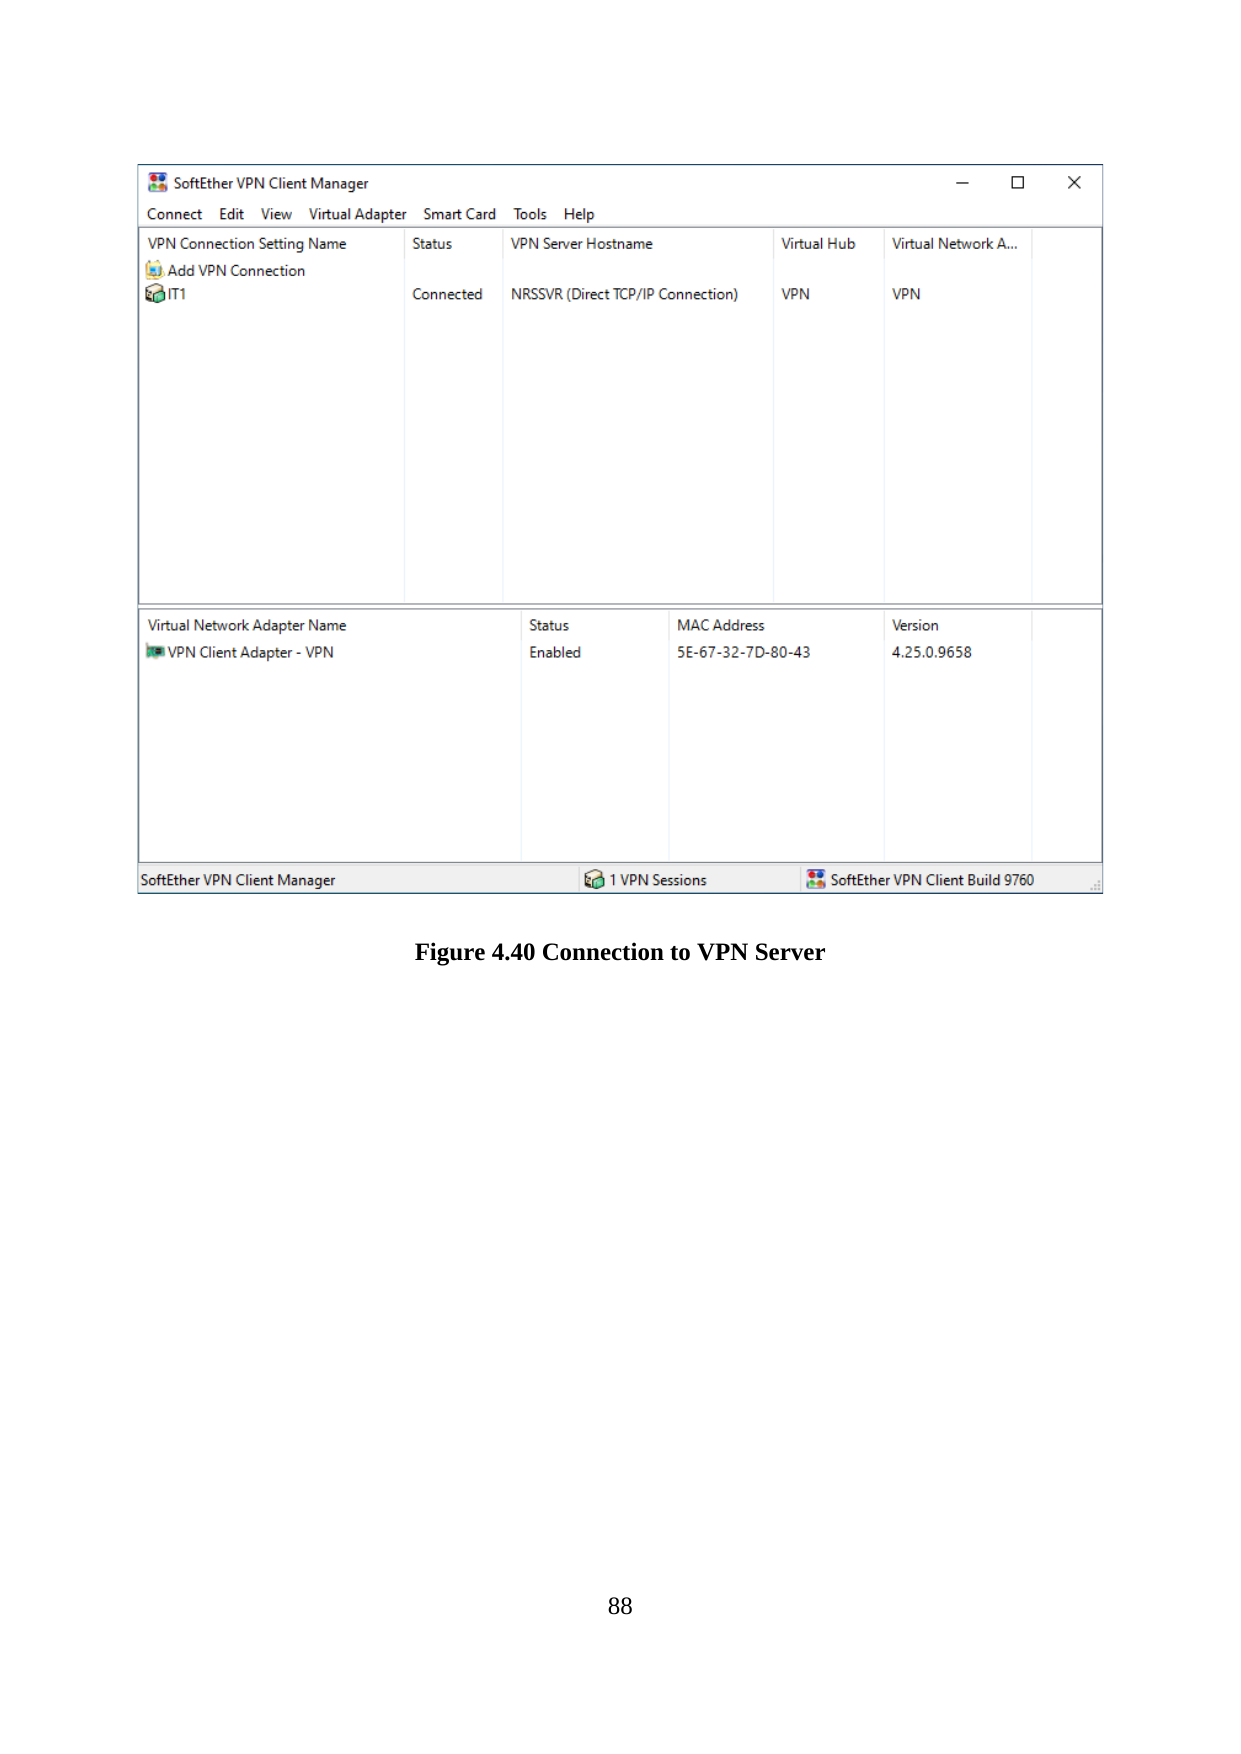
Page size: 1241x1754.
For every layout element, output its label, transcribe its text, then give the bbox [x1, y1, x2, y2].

subtitle Figure 4.40 Connection to VPN Server [137, 937, 1103, 965]
picture [137, 164, 1104, 894]
